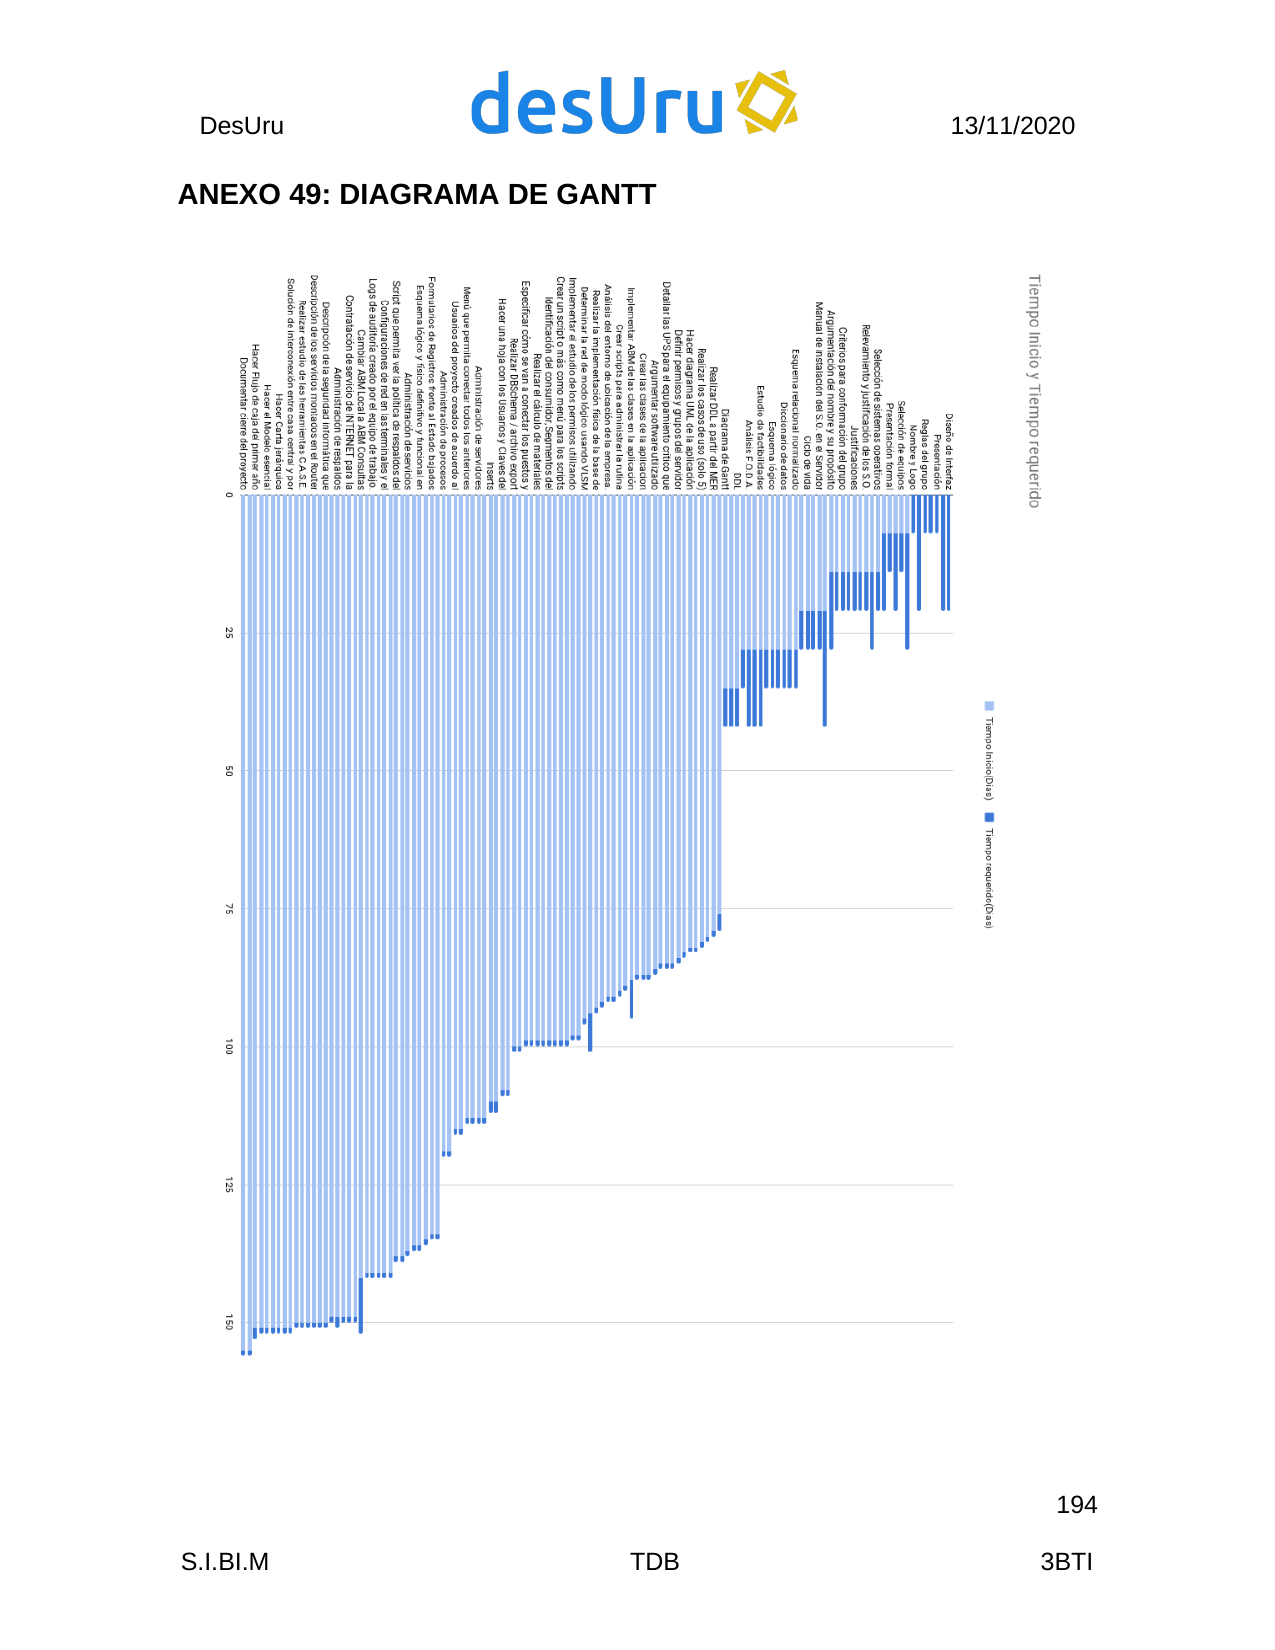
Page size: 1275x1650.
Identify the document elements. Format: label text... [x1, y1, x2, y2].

picture [471, 70, 798, 134]
text ANEXO 49: DIAGRAMA DE GANTT [177, 177, 1098, 211]
picture [178, 229, 1089, 1400]
